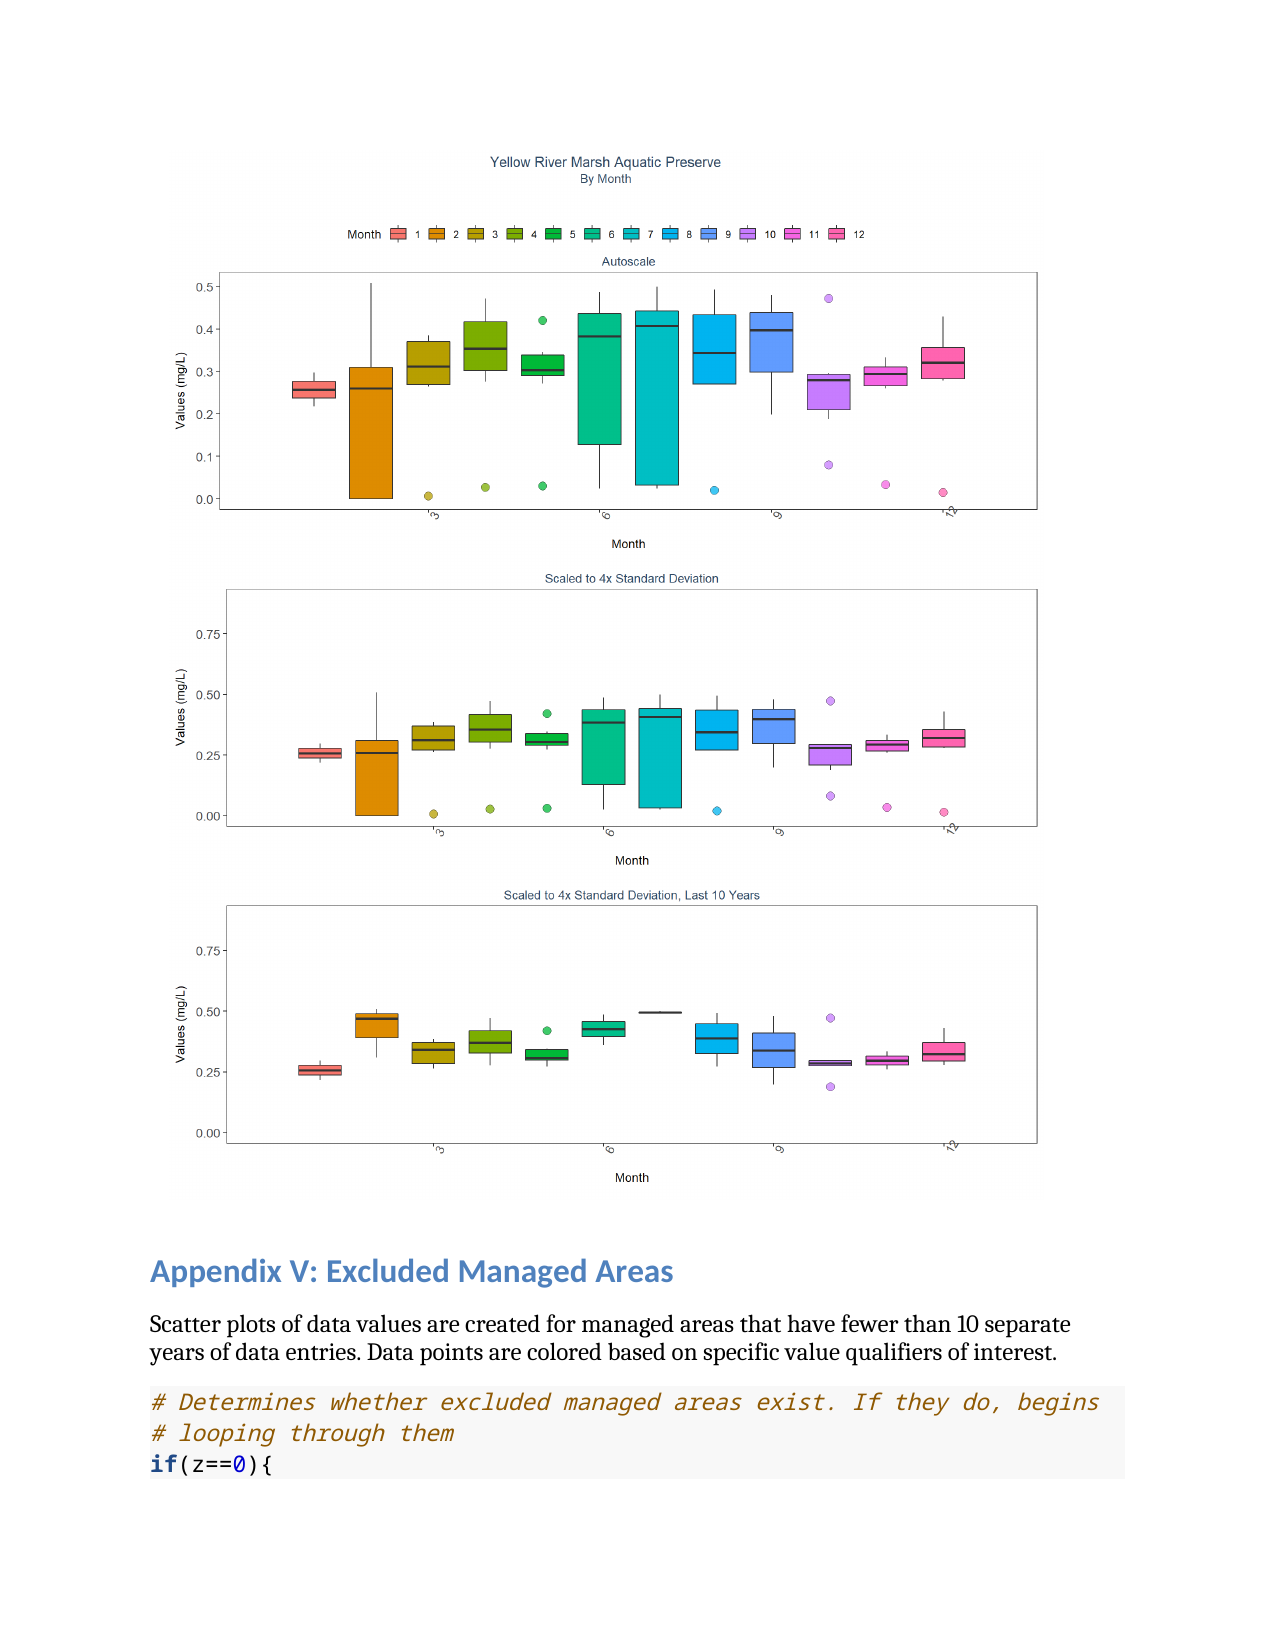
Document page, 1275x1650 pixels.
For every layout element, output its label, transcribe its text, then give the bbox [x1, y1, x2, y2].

picture [168, 150, 1044, 1200]
text Scatter plots of data values are created for managed areas that have fewer than 10 separate years of data entries. Data points are colored based on specific value qualifiers of interest. [150, 1309, 1125, 1367]
subtitle Appendix V: Excluded Managed Areas [150, 1250, 1125, 1291]
